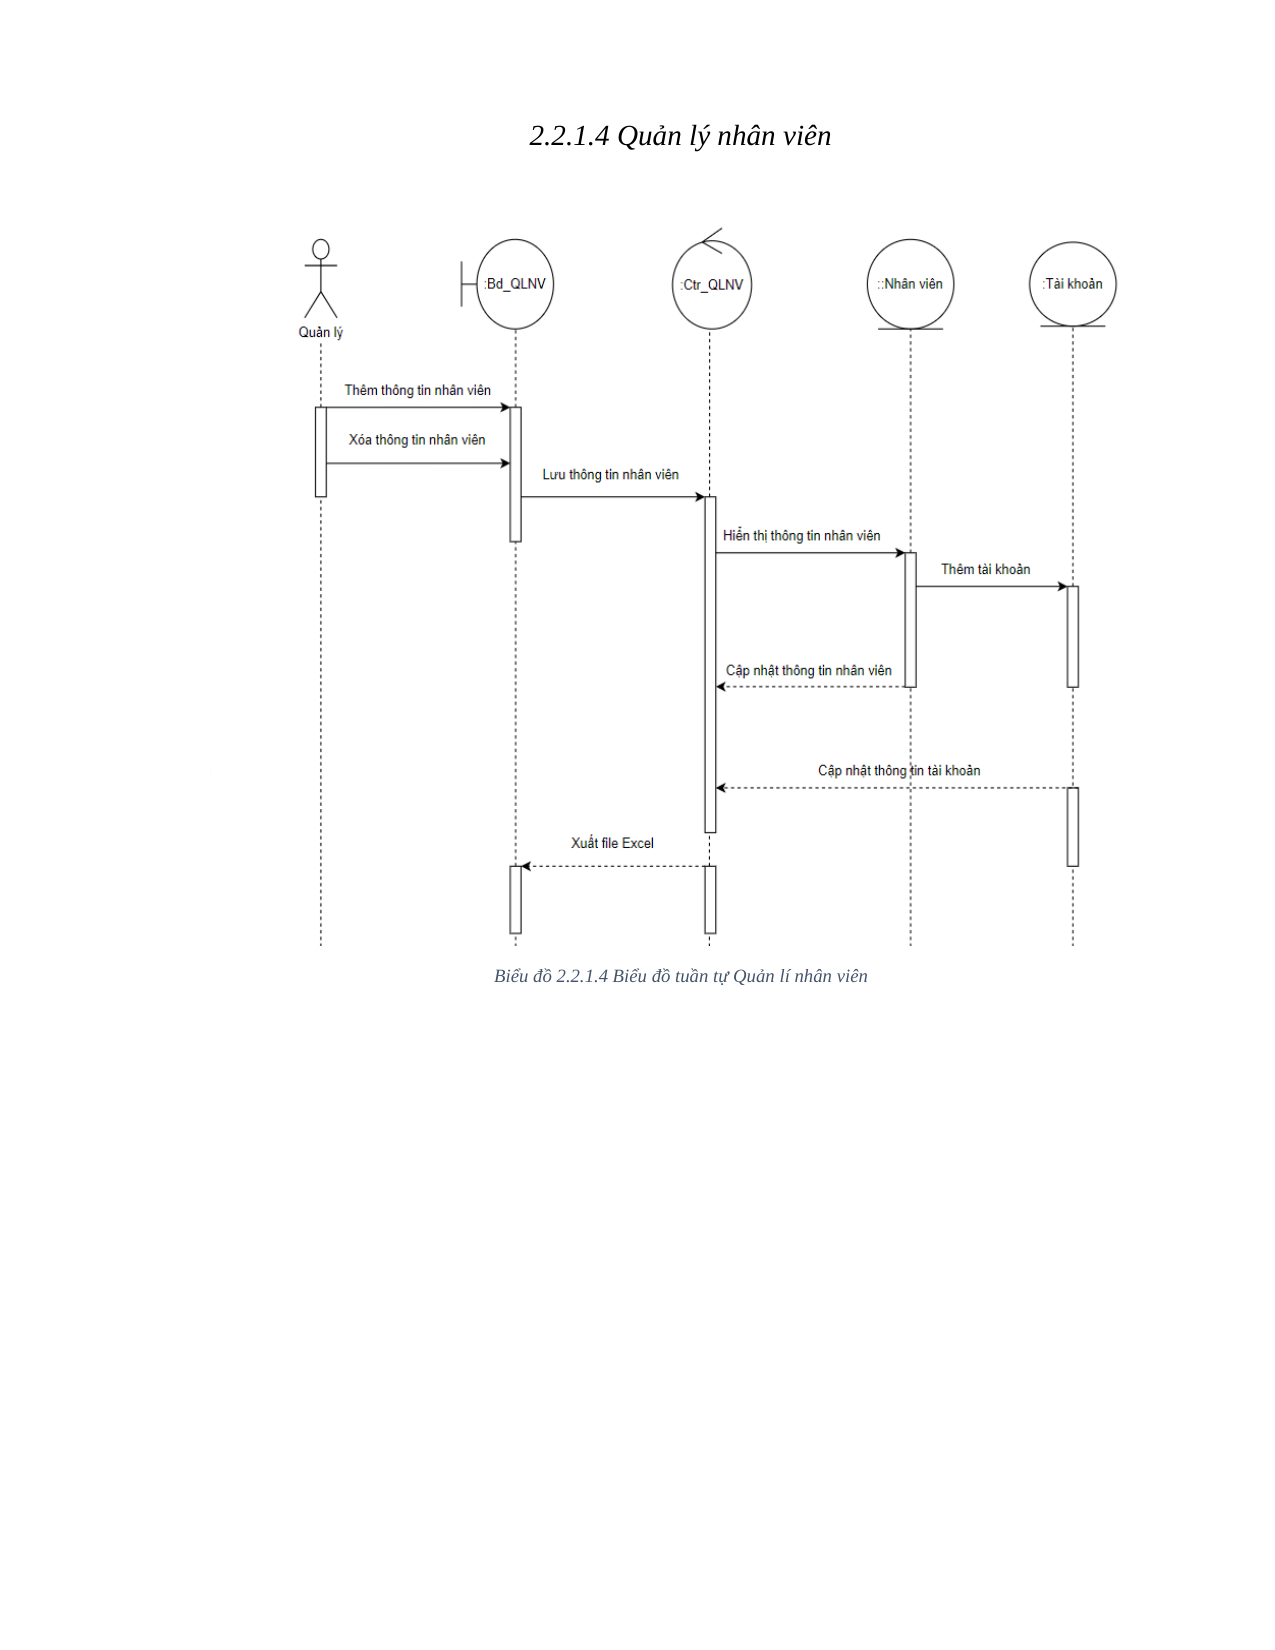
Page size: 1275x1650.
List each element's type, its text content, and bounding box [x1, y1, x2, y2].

text 2.2.1.4 Quản lý nhân viên [207, 118, 1157, 152]
text Biểu đồ 2.2.1.4 Biểu đồ tuần tự Quản lí nhân viên [207, 965, 1157, 987]
picture [210, 223, 1153, 946]
